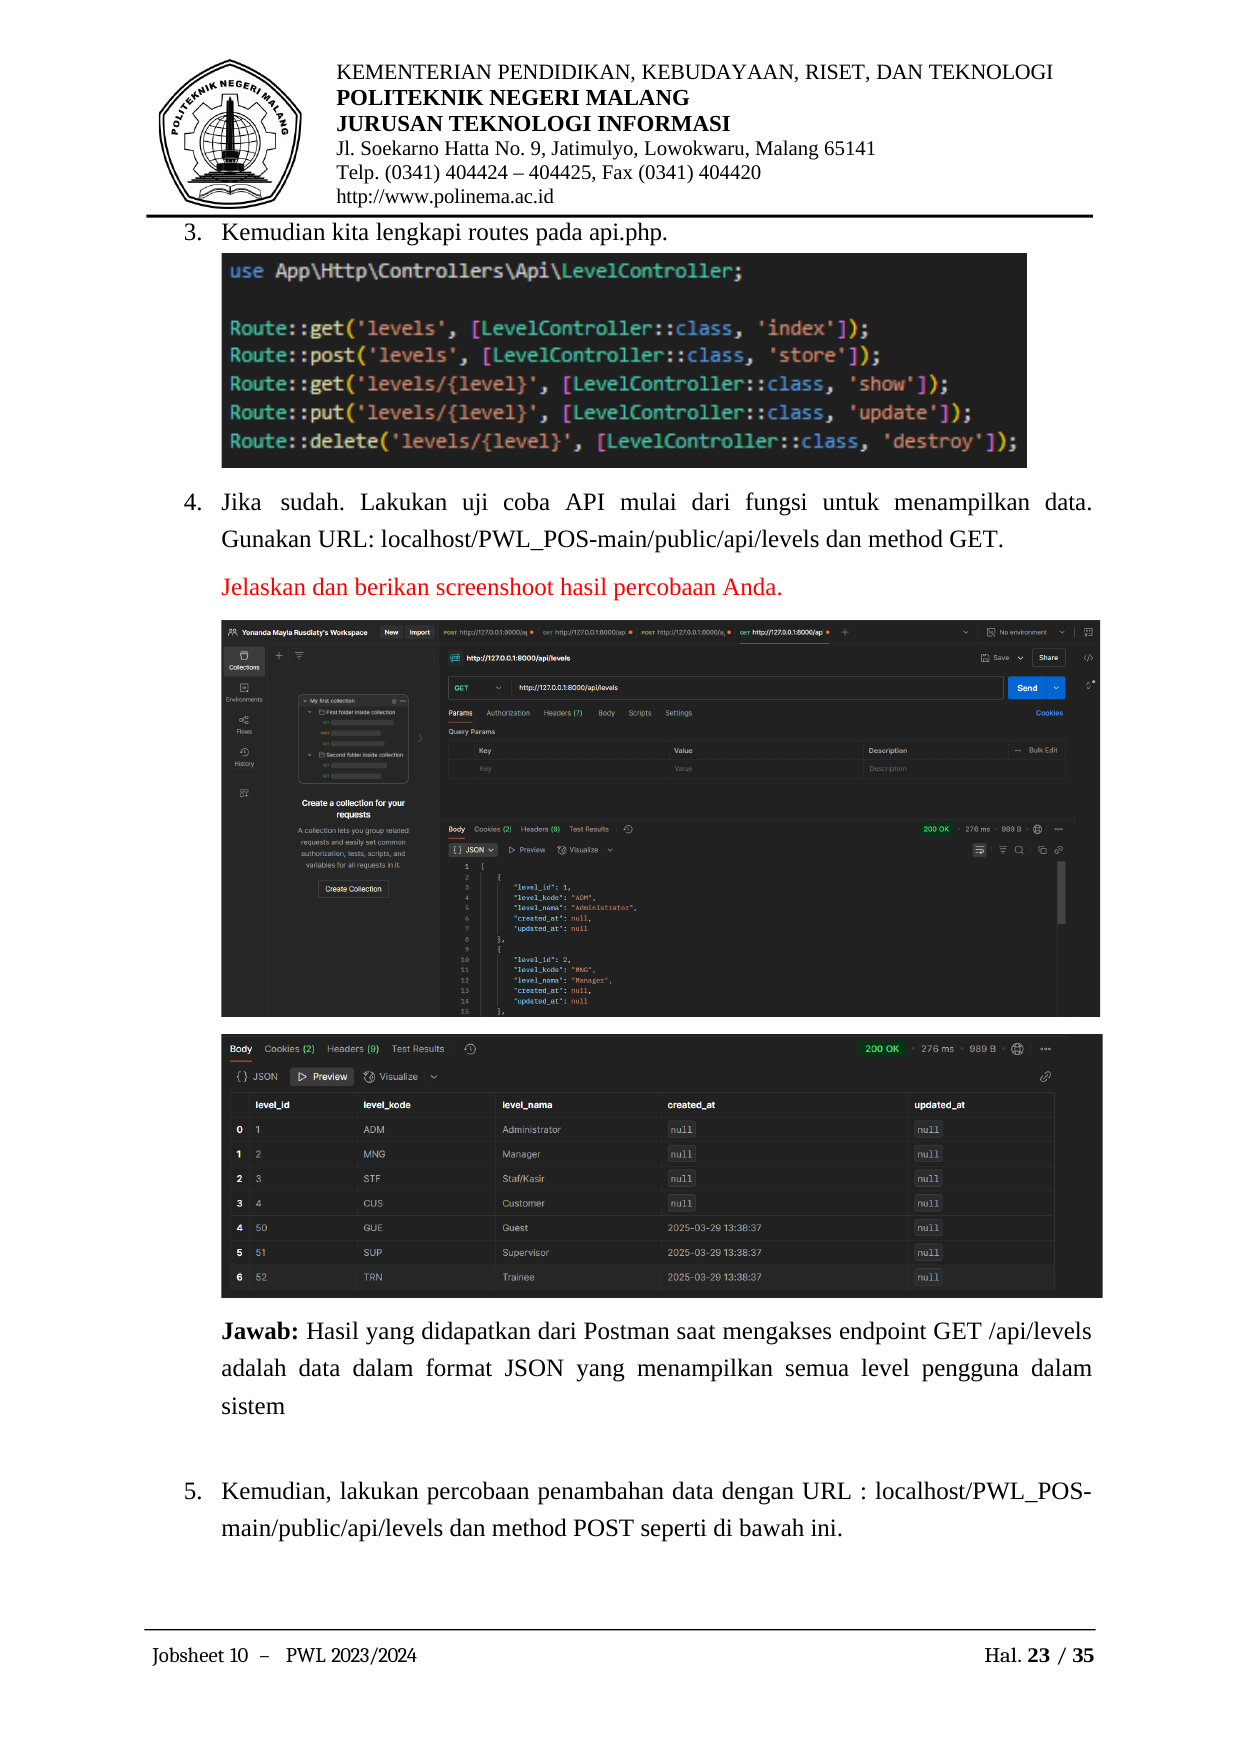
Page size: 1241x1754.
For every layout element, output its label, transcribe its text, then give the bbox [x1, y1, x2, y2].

list Kemudian kita lengkapi routes pada api.php. [184, 217, 1196, 245]
picture [221, 253, 1027, 262]
list Jelaskan dan berikan screenshoot hasil percobaan Anda. [221, 572, 1093, 601]
picture [221, 620, 1100, 1017]
list Jawab: Hasil yang didapatkan dari Postman saat mengakses endpoint GET /api/levels adalah data dalam format JSON yang menampilkan semua level pengguna dalam sistem [221, 1316, 1093, 1419]
picture [221, 1034, 1103, 1298]
list Kemudian, lakukan percobaan penambahan data dengan URL : localhost/PWL_POS- main/public/api/levels dan method POST seperti di bawah ini. [184, 1476, 1092, 1542]
picture [158, 59, 302, 209]
list Jika sudah. Lakukan uji coba API mulai dari fungsi untuk menampilkan data. Gunakan URL: localhost/PWL_POS-main/public/api/levels dan method GET. [184, 262, 1093, 553]
